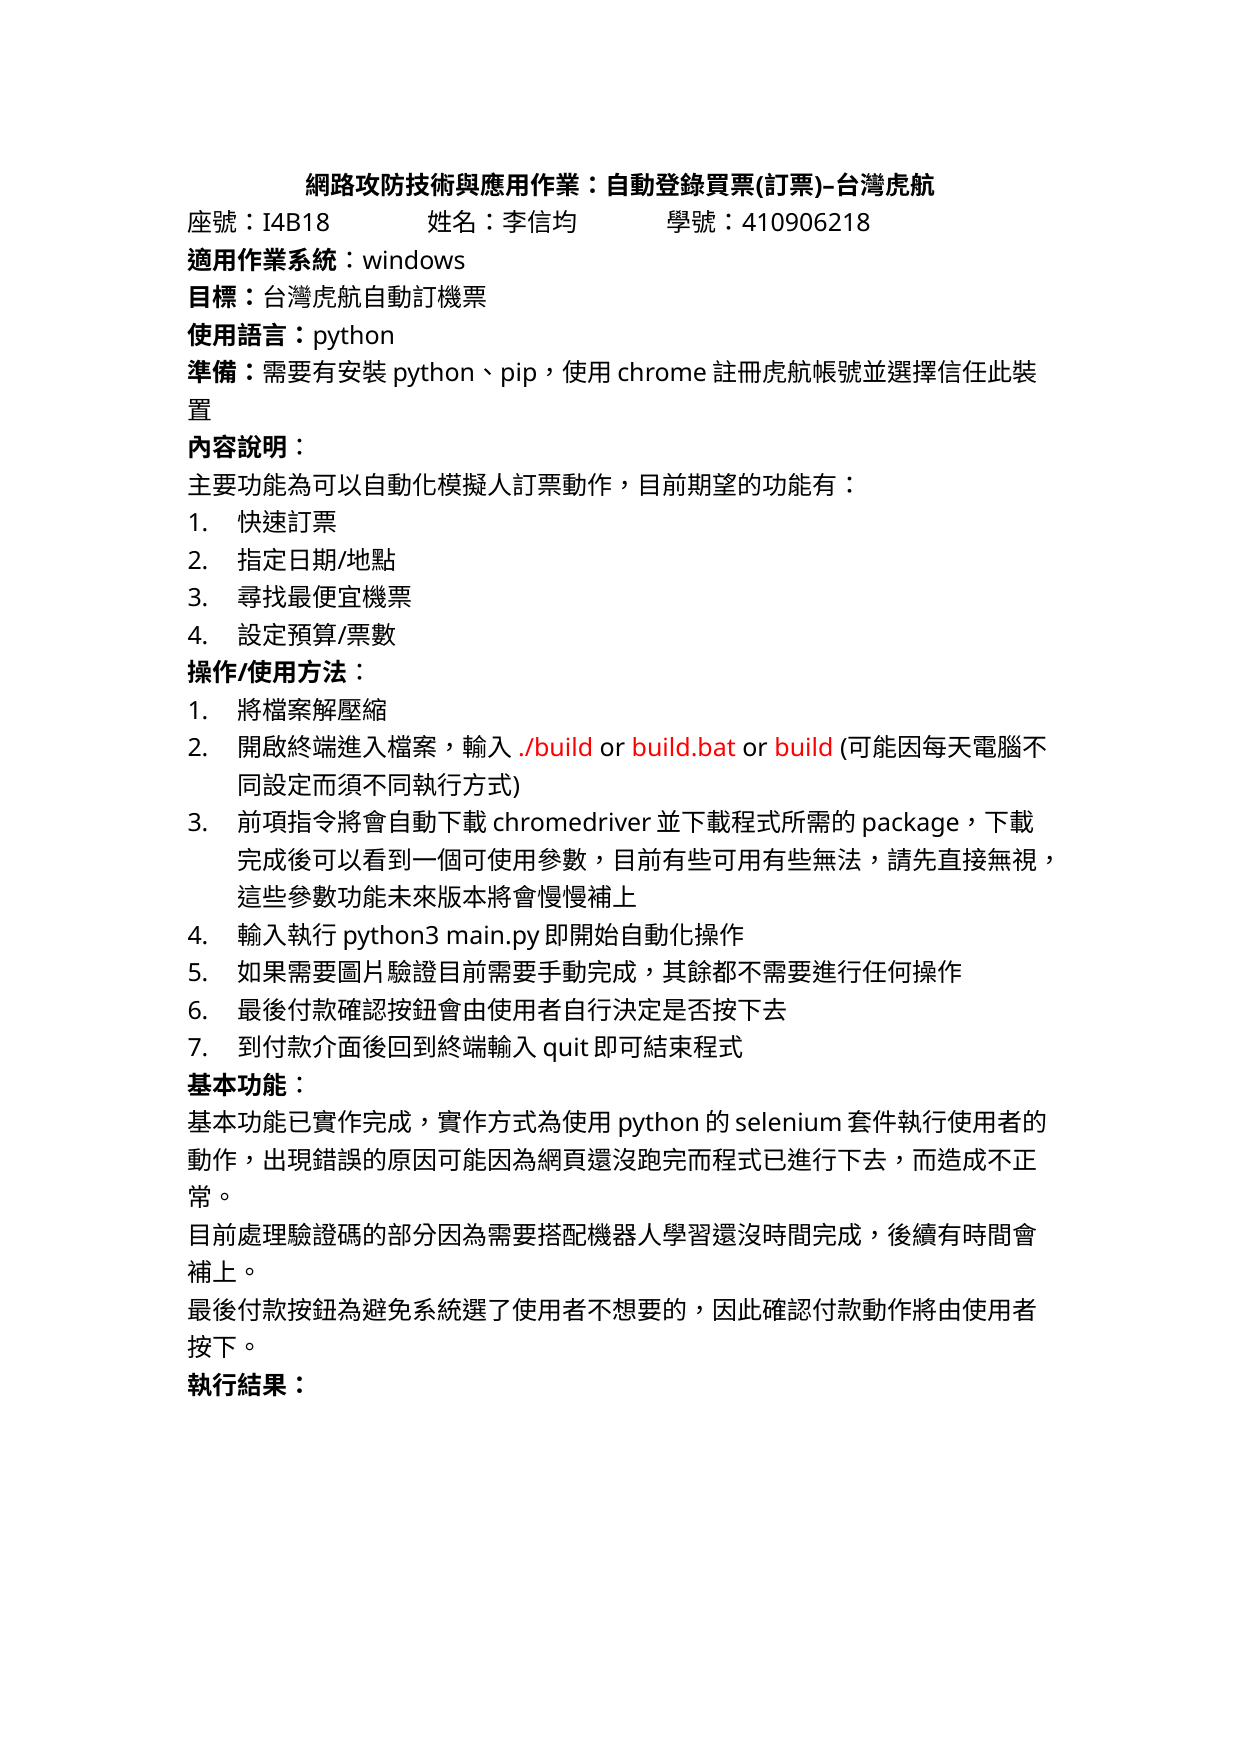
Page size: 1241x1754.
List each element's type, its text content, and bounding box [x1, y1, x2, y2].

list 開啟終端進入檔案，輸入 ./build or build.bat or build (可能因每天電腦不同設定而須不同執行方式) [187, 727, 1053, 802]
text 目標：台灣虎航自動訂機票 [187, 277, 1053, 314]
text 目前處理驗證碼的部分因為需要搭配機器人學習還沒時間完成，後續有時間會補上。 [187, 1214, 1053, 1289]
text 內容說明： [187, 427, 1053, 464]
text 執行結果： [187, 1364, 1053, 1402]
text 使用語言：python [187, 314, 1053, 352]
text 準備：需要有安裝python、pip，使用chrome註冊虎航帳號並選擇信任此裝置 [187, 352, 1053, 427]
list 前項指令將會自動下載chromedriver並下載程式所需的package，下載完成後可以看到一個可使用參數，目前有些可用有些無法，請先直接無視，這些參數功能未來版本將會慢慢補上 [187, 802, 1053, 914]
text 最後付款按鈕為避免系統選了使用者不想要的，因此確認付款動作將由使用者按下。 [187, 1289, 1053, 1364]
text 操作/使用方法： [187, 652, 1053, 689]
text 適用作業系統：windows [187, 239, 1053, 277]
list 輸入執行python3 main.py即開始自動化操作 [187, 914, 1053, 952]
list 尋找最便宜機票 [187, 577, 1053, 614]
list 將檔案解壓縮 [187, 689, 1053, 727]
text 基本功能： [187, 1064, 1053, 1102]
text 基本功能已實作完成，實作方式為使用python的selenium套件執行使用者的動作，出現錯誤的原因可能因為網頁還沒跑完而程式已進行下去，而造成不正常。 [187, 1102, 1053, 1214]
list 到付款介面後回到終端輸入quit即可結束程式 [187, 1027, 1053, 1064]
list 設定預算/票數 [187, 614, 1053, 652]
list 快速訂票 [187, 502, 1053, 539]
list 最後付款確認按鈕會由使用者自行決定是否按下去 [187, 989, 1053, 1027]
text 座號：I4B18 姓名：李信均 學號：410906218 [187, 202, 1053, 239]
text 主要功能為可以自動化模擬人訂票動作，目前期望的功能有： [187, 464, 1053, 502]
list 如果需要圖片驗證目前需要手動完成，其餘都不需要進行任何操作 [187, 952, 1053, 989]
list 指定日期/地點 [187, 539, 1053, 577]
text 網路攻防技術與應用作業：自動登錄買票(訂票)–台灣虎航 [187, 164, 1053, 202]
